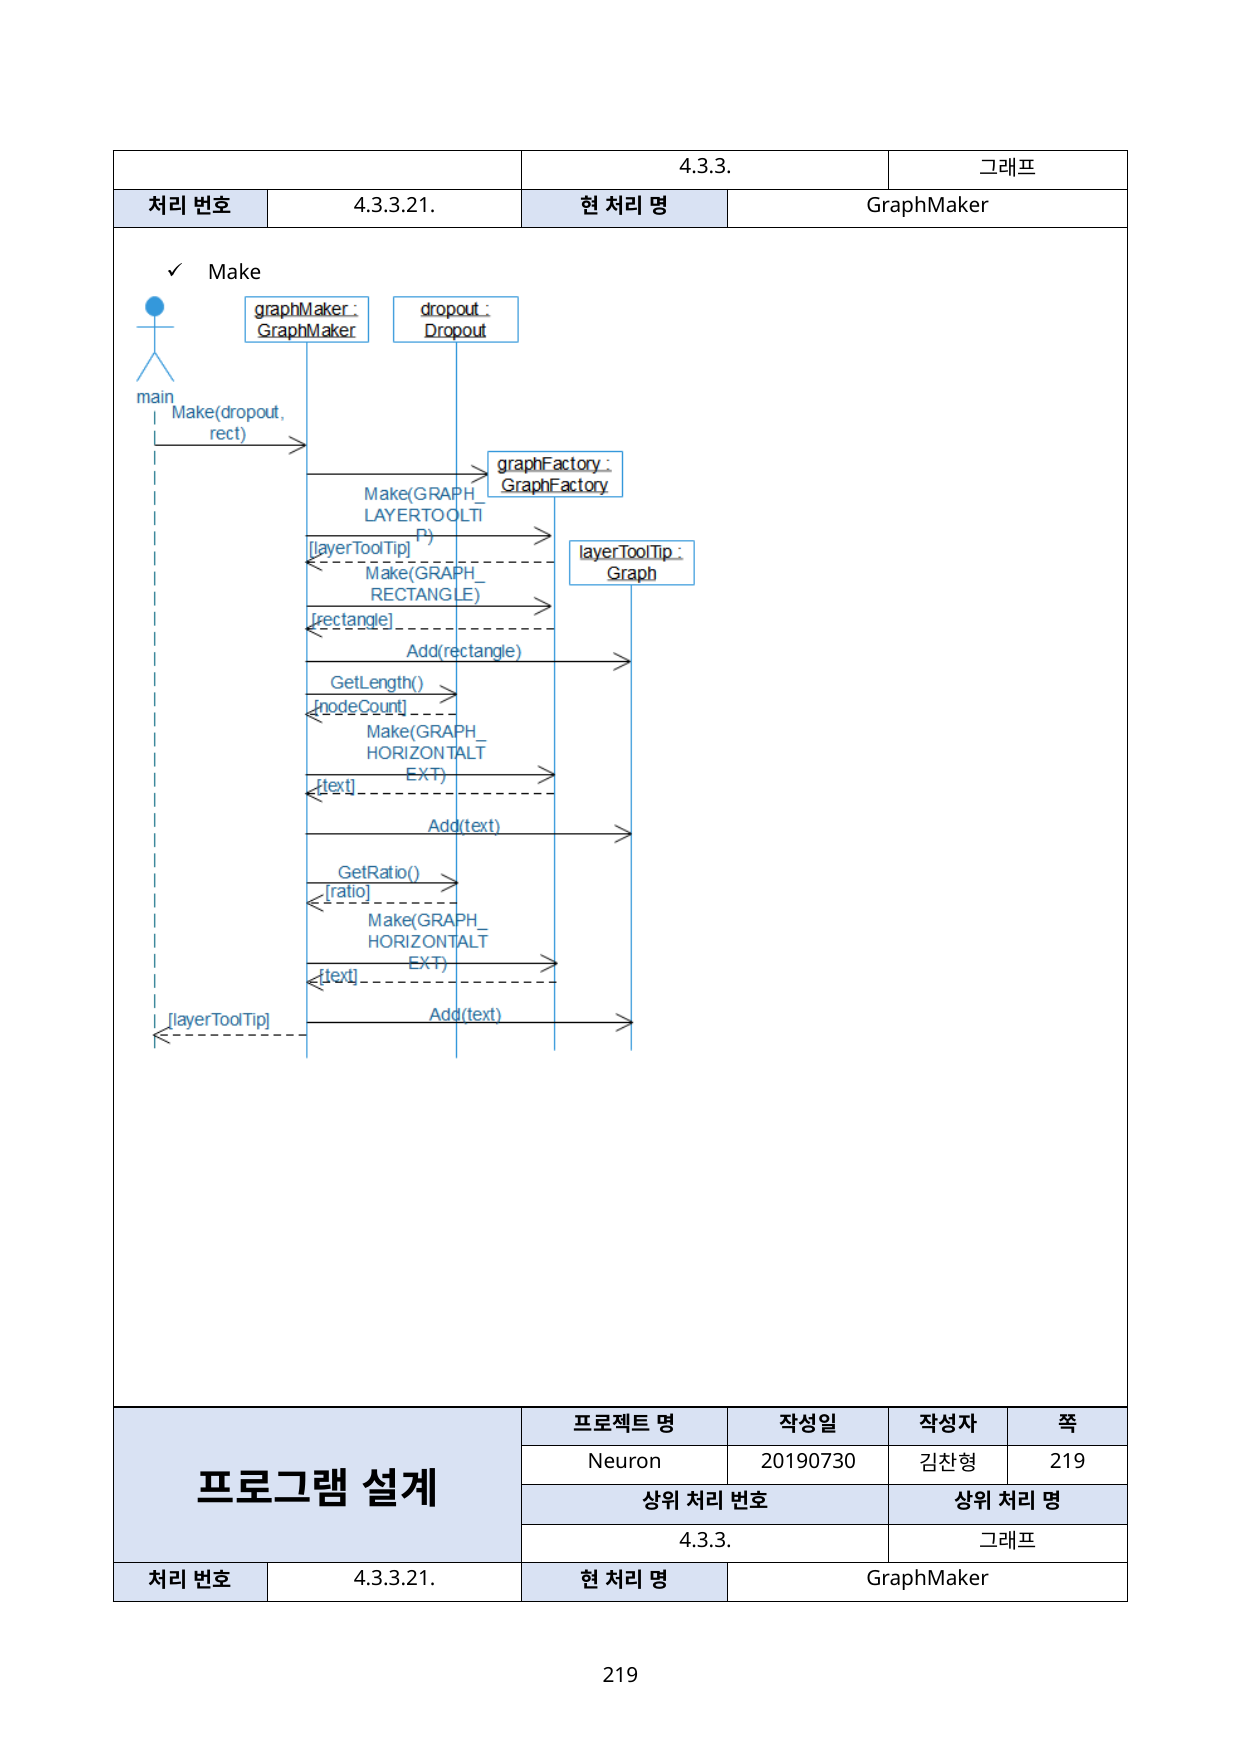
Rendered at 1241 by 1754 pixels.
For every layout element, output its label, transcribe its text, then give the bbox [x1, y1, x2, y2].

table_cell Neuron [522, 1446, 727, 1484]
table_cell 219 [1008, 1446, 1127, 1484]
table_cell 4.3.3. [522, 1525, 888, 1562]
table_cell GraphMaker [728, 1563, 1127, 1601]
table_cell 상위 처리 번호 [522, 1485, 888, 1524]
table_cell 현 처리 명 [522, 190, 727, 227]
table_cell 처리 번호 [114, 190, 267, 227]
table_cell 프로젝트 명 [522, 1408, 727, 1445]
table_cell 작성자 [889, 1408, 1007, 1445]
table_cell Make [114, 228, 1127, 1406]
table_cell 그래프 [889, 1525, 1127, 1562]
table_cell 작성일 [728, 1408, 888, 1445]
table_cell 그래프 [889, 151, 1127, 189]
table_cell 상위 처리 명 [889, 1485, 1127, 1524]
table_cell GraphMaker [728, 190, 1127, 227]
table_cell 처리 번호 [114, 1563, 267, 1601]
table_cell 김찬형 [889, 1446, 1007, 1484]
table_cell 프로그램 설계 [114, 1408, 521, 1562]
picture [124, 285, 705, 1066]
table_cell 4.3.3. [522, 151, 888, 189]
table_cell 쪽 [1008, 1408, 1127, 1445]
table_cell 4.3.3.21. [268, 190, 521, 227]
table_cell 현 처리 명 [522, 1563, 727, 1601]
table_cell 4.3.3.21. [268, 1563, 521, 1601]
table_cell 20190730 [728, 1446, 888, 1484]
